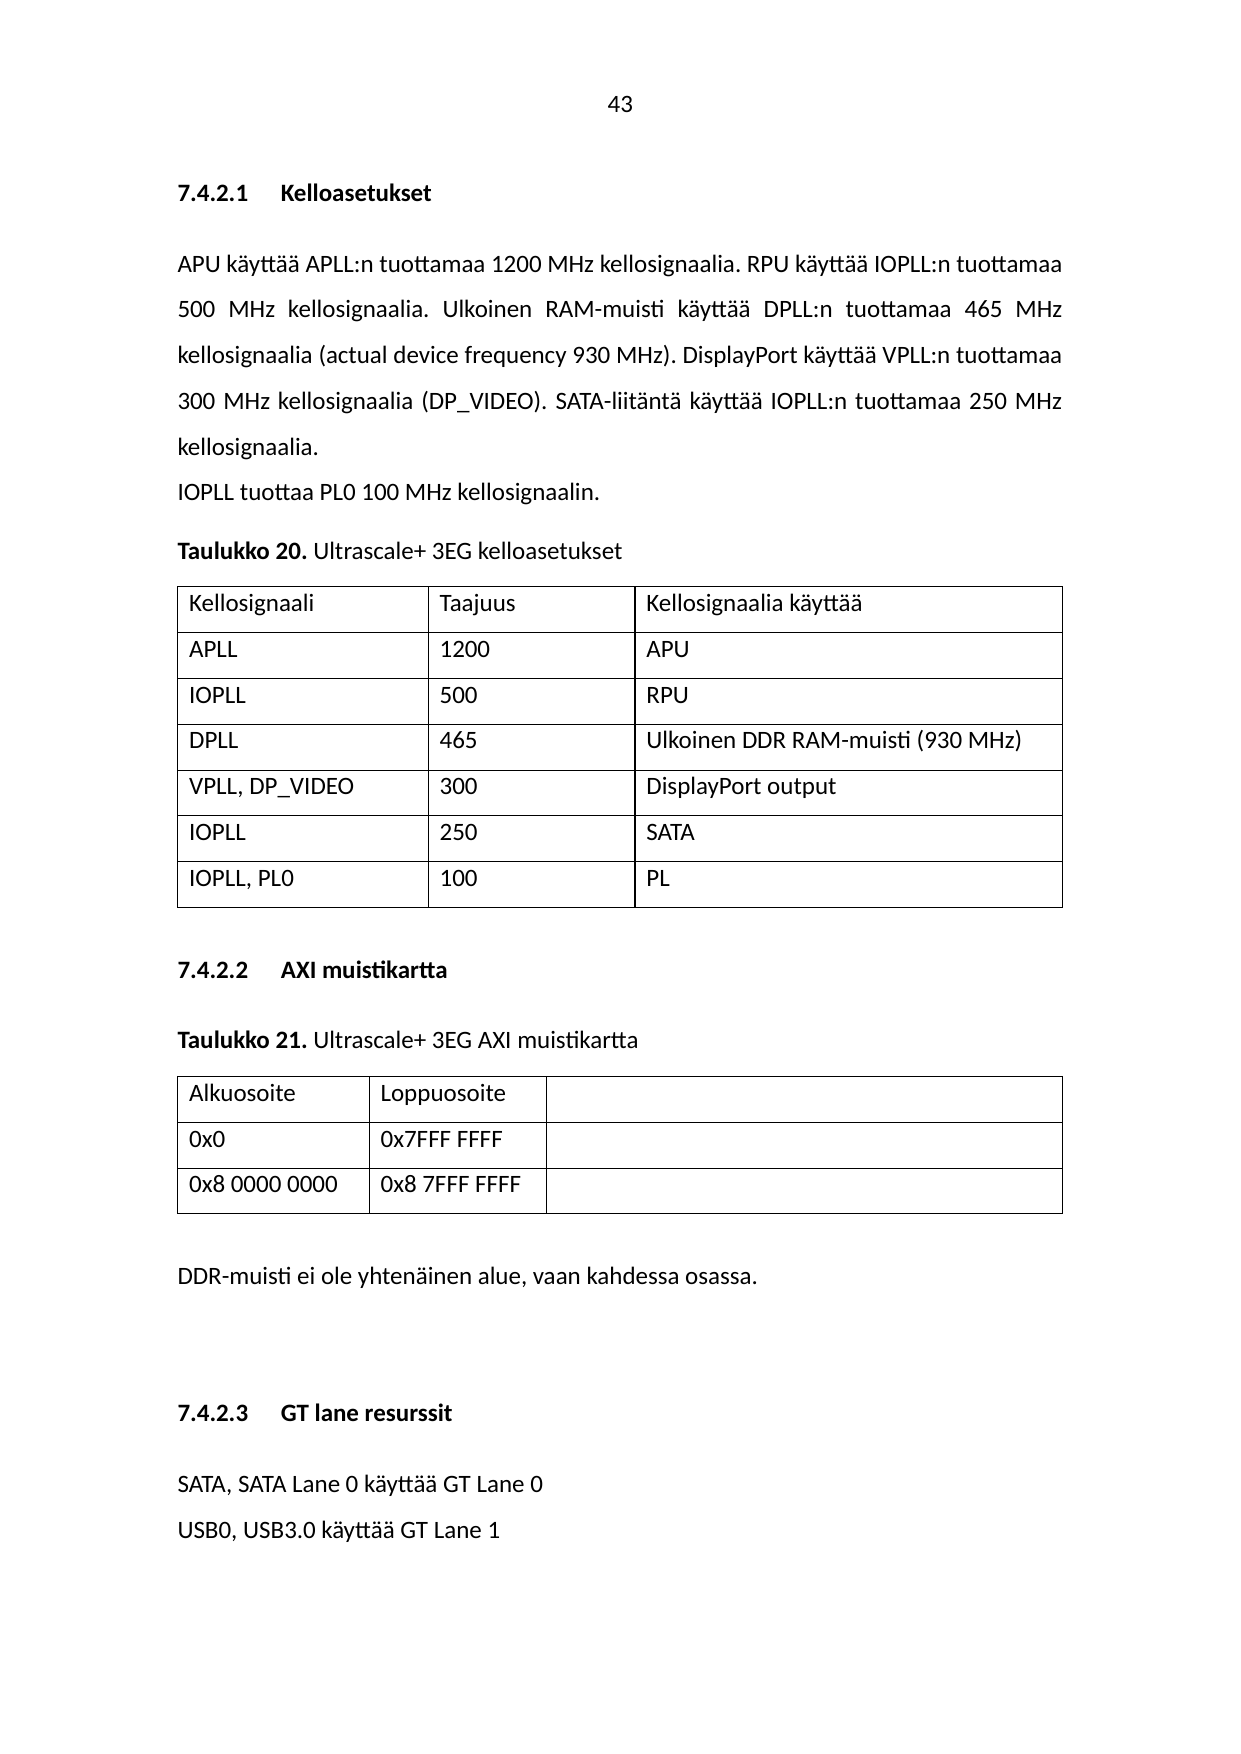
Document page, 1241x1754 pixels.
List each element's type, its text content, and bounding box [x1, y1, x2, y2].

table_cell SATA [636, 816, 1062, 861]
table_cell IOPLL [178, 679, 428, 724]
subtitle Kelloasetukset [177, 177, 1063, 208]
text DDR-muisti ei ole yhtenäinen alue, vaan kahdessa osassa. [177, 1260, 1063, 1291]
table_cell 100 [429, 862, 634, 907]
table_header Alkuosoite [178, 1077, 369, 1122]
text Taulukko 20. Ultrascale+ 3EG kelloasetukset [177, 535, 1063, 565]
table_cell 0x8 7FFF FFFF [370, 1169, 546, 1213]
table_header Kellosignaali [178, 587, 428, 632]
table_cell 300 [429, 771, 634, 815]
text SATA, SATA Lane 0 käyttää GT Lane 0 [177, 1468, 1063, 1498]
subtitle AXI muistikartta [177, 954, 1063, 984]
text USB0, USB3.0 käyttää GT Lane 1 [177, 1514, 1063, 1544]
table_cell [547, 1169, 1062, 1213]
table_header Kellosignaalia käyttää [636, 587, 1062, 632]
table_cell DPLL [178, 725, 428, 769]
table_cell IOPLL [178, 816, 428, 861]
table_cell RPU [636, 679, 1062, 724]
table_header Loppuosoite [370, 1077, 546, 1122]
text IOPLL tuottaa PL0 100 MHz kellosignaalin. [177, 477, 1063, 507]
table_cell APU [636, 633, 1062, 678]
table_cell 0x8 0000 0000 [178, 1169, 369, 1213]
table_header Taajuus [429, 587, 634, 632]
table_cell DisplayPort output [636, 771, 1062, 815]
table_cell 0x0 [178, 1123, 369, 1167]
table_cell PL [636, 862, 1062, 907]
table_cell Ulkoinen DDR RAM-muisti (930 MHz) [636, 725, 1062, 769]
text Taulukko 21. Ultrascale+ 3EG AXI muistikartta [177, 1024, 1063, 1055]
table_cell 465 [429, 725, 634, 769]
table_cell 0x7FFF FFFF [370, 1123, 546, 1167]
table_header [547, 1077, 1062, 1122]
table_cell 1200 [429, 633, 634, 678]
subtitle GT lane resurssit [177, 1397, 1063, 1428]
table_cell VPLL, DP_VIDEO [178, 771, 428, 815]
text APU käyttää APLL:n tuottamaa 1200 MHz kellosignaalia. RPU käyttää IOPLL:n tuottamaa 500 MHz kellosignaalia. Ulkoinen RAM-muisti käyttää DPLL:n tuottamaa 465 MHz kellosignaalia (actual device frequency 930 MHz). DisplayPort käyttää VPLL:n tuottamaa 300 MHz kellosignaalia (DP_VIDEO). SATA-liitäntä käyttää IOPLL:n tuottamaa 250 MHz kellosignaalia. [177, 248, 1063, 461]
table_cell IOPLL, PL0 [178, 862, 428, 907]
table_cell APLL [178, 633, 428, 678]
table_cell [547, 1123, 1062, 1167]
table_cell 250 [429, 816, 634, 861]
table_cell 500 [429, 679, 634, 724]
